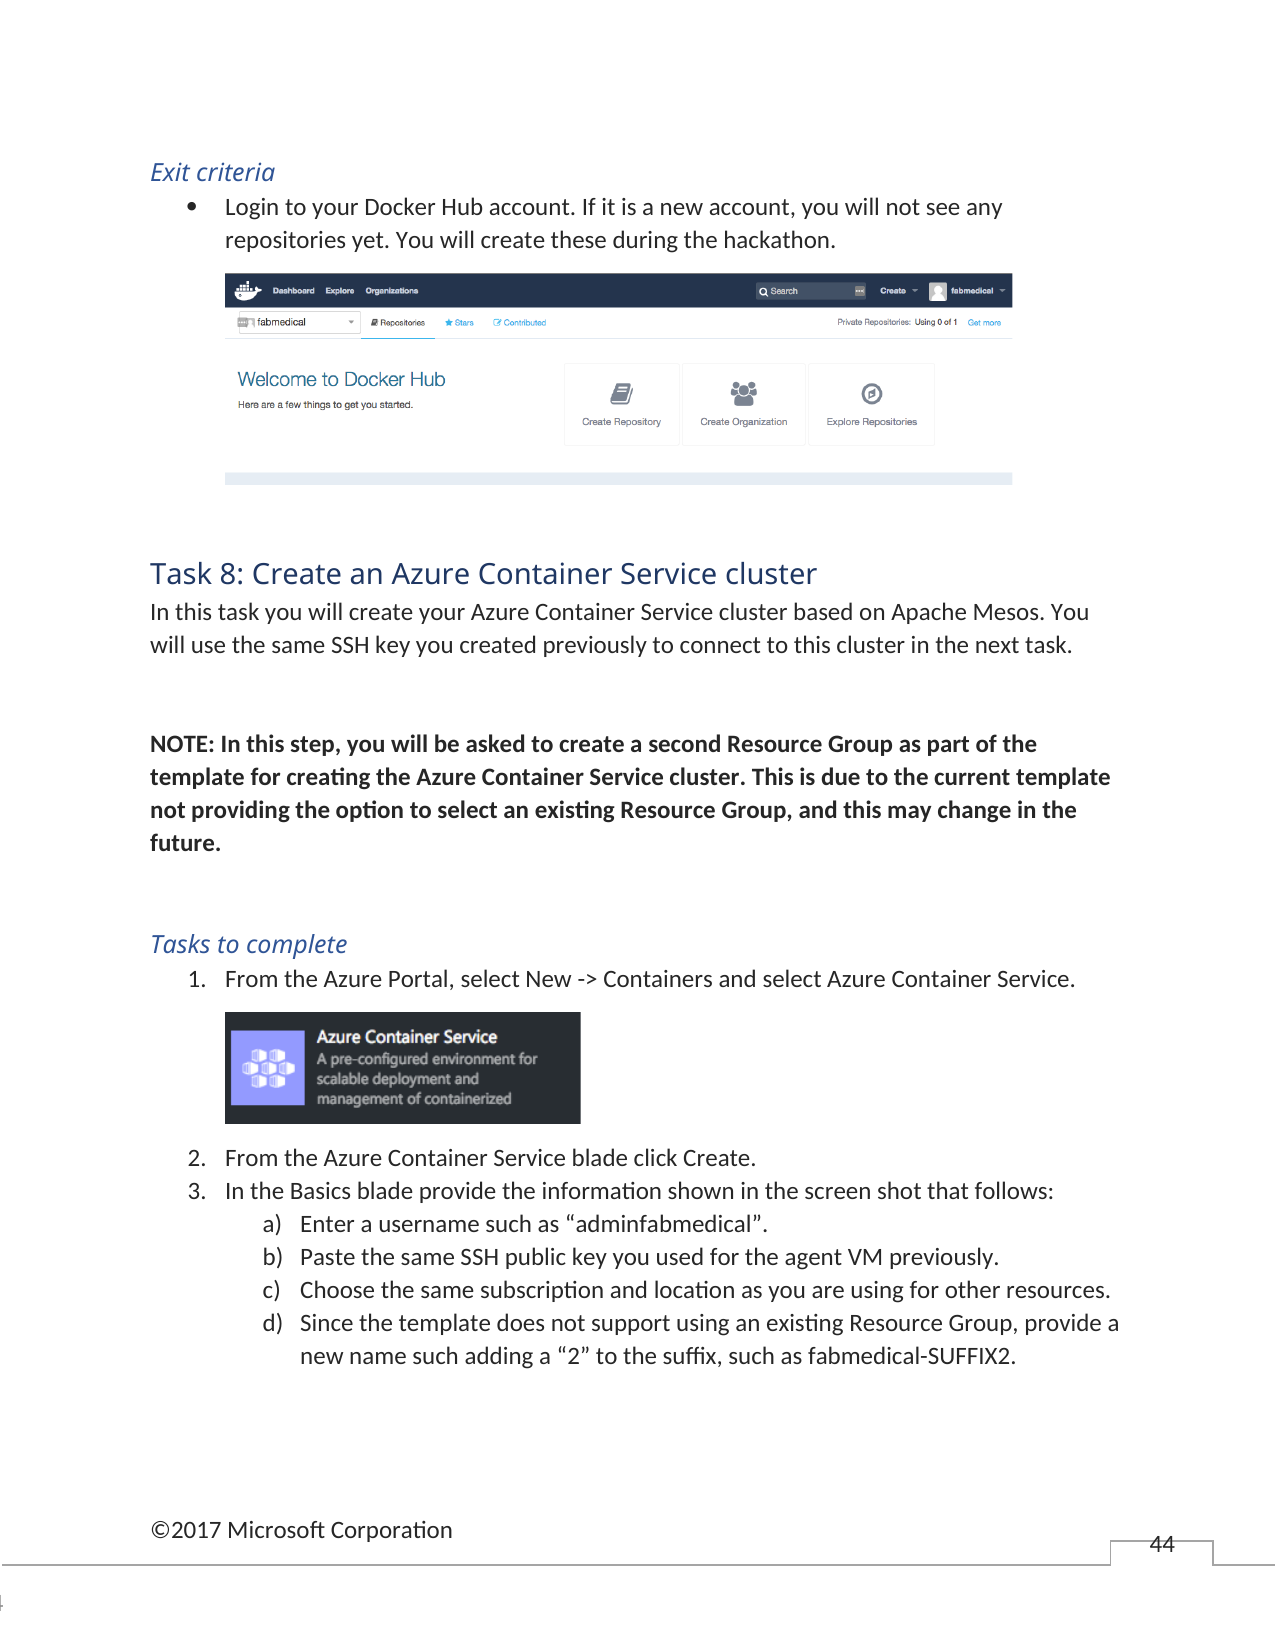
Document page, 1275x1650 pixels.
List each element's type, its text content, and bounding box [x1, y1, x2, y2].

subtitle Tasks to complete [150, 926, 1125, 960]
list From the Azure Portal, select New -> Containers and select Azure Container Service. [187, 963, 1125, 994]
list From the Azure Container Service blade click Create. [187, 1142, 1125, 1173]
list Since the template does not support using an existing Resource Group, provide a new name such adding a “2” to the suffix, such as fabmedical-SUFFIX2. [262, 1307, 1125, 1370]
subtitle Exit criteria [150, 154, 1125, 188]
text In this task you will create your Azure Container Service cluster based on Apache Mesos. You will use the same SSH key you created previously to connect to this cluster in the next task. [150, 596, 1125, 660]
list Paste the same SSH public key you used for the agent VM previously. [262, 1241, 1125, 1272]
list Enter a username such as “adminfabmedical”. [262, 1208, 1125, 1239]
list Choose the same subscription and location as you are using for other resources. [262, 1274, 1125, 1304]
list In the Basics blade provide the information shown in the screen shot that follows: [187, 1175, 1125, 1206]
picture [225, 273, 1013, 485]
subtitle Task 8: Create an Azure Container Service cluster [150, 553, 1125, 593]
list Login to your Docker Hub account. If it is a new account, you will not see any repositories yet. You will create these during the hackathon. [187, 191, 1125, 254]
text NOTE: In this step, you will be asked to create a second Resource Group as part of the template for creating the Azure Container Service cluster. This is due to the current template not providing the option to select an existing Resource Group, and this may change in the future. [150, 728, 1125, 858]
picture [225, 1012, 581, 1124]
